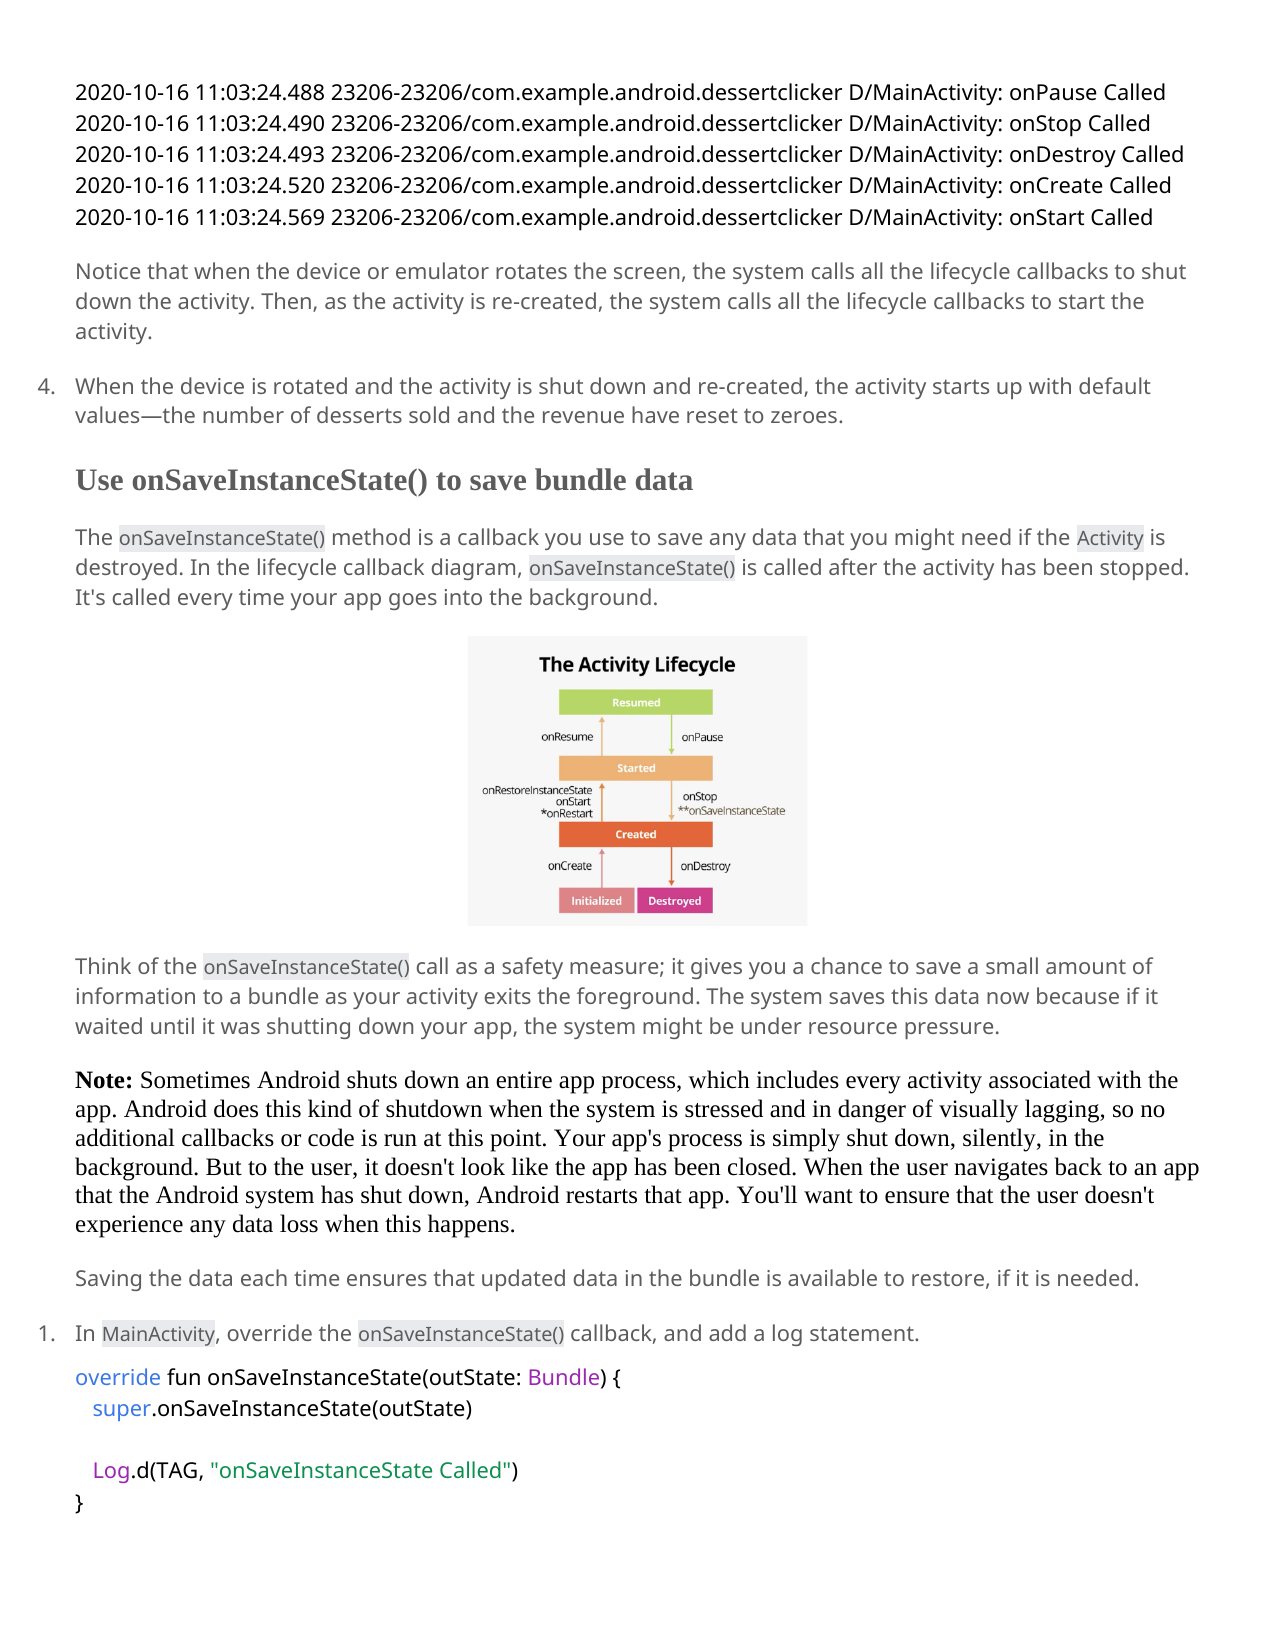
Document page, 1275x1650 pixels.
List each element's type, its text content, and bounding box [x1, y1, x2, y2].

subtitle Use onSaveInstanceState() to save bundle data [75, 461, 1200, 497]
text override fun onSaveInstanceState(outState: Bundle) { super.onSaveInstanceState(outState) Log.d(TAG, "onSaveInstanceState Called") } [75, 1360, 1200, 1547]
picture [467, 636, 808, 926]
text 2020-10-16 11:03:24.520 23206-23206/com.example.android.dessertclicker D/MainActivity: onCreate Called [75, 169, 1200, 200]
text Think of the onSaveInstanceState() call as a safety measure; it gives you a chance to save a small amount of information to a bundle as your activity exits the foreground. The system saves this data now because if it waited until it was shutting down your app, the system might be under resource pressure. [75, 951, 1200, 1040]
list In MainActivity, override the onSaveInstanceState() callback, and add a log statement. [37, 1318, 1200, 1347]
text 2020-10-16 11:03:24.490 23206-23206/com.example.android.dessertclicker D/MainActivity: onStop Called [75, 106, 1200, 137]
text 2020-10-16 11:03:24.488 23206-23206/com.example.android.dessertclicker D/MainActivity: onPause Called [75, 75, 1200, 106]
text 2020-10-16 11:03:24.493 23206-23206/com.example.android.dessertclicker D/MainActivity: onDestroy Called [75, 137, 1200, 169]
text Note: Sometimes Android shuts down an entire app process, which includes every activity associated with the app. Android does this kind of shutdown when the system is stressed and in danger of visually lagging, so no additional callbacks or code is run at this point. Your app's process is simply shut down, silently, in the background. But to the user, it doesn't look like the app has been closed. When the user navigates back to an app that the Android system has shut down, Android restarts that app. You'll want to ensure that the user doesn't experience any data loss when this happens. [75, 1065, 1200, 1238]
text Saving the data each time ensures that updated data in the bundle is available to restore, if it is needed. [75, 1263, 1200, 1293]
text 2020-10-16 11:03:24.569 23206-23206/com.example.android.dessertclicker D/MainActivity: onStart Called [75, 200, 1200, 231]
list When the device is rotated and the activity is shut down and re-created, the activity starts up with default values—the number of desserts sold and the revenue have reset to zeroes. [37, 371, 1200, 430]
text Notice that when the device or emulator rotates the screen, the system calls all the lifecycle callbacks to shut down the activity. Then, as the activity is re-created, the system calls all the lifecycle callbacks to start the activity. [75, 256, 1200, 346]
text The onSaveInstanceState() method is a callback you use to save any data that you might need if the Activity is destroyed. In the lifecycle callback diagram, onSaveInstanceState() is called after the activity has been stopped. It's called every time your app goes into the background. [75, 522, 1200, 612]
